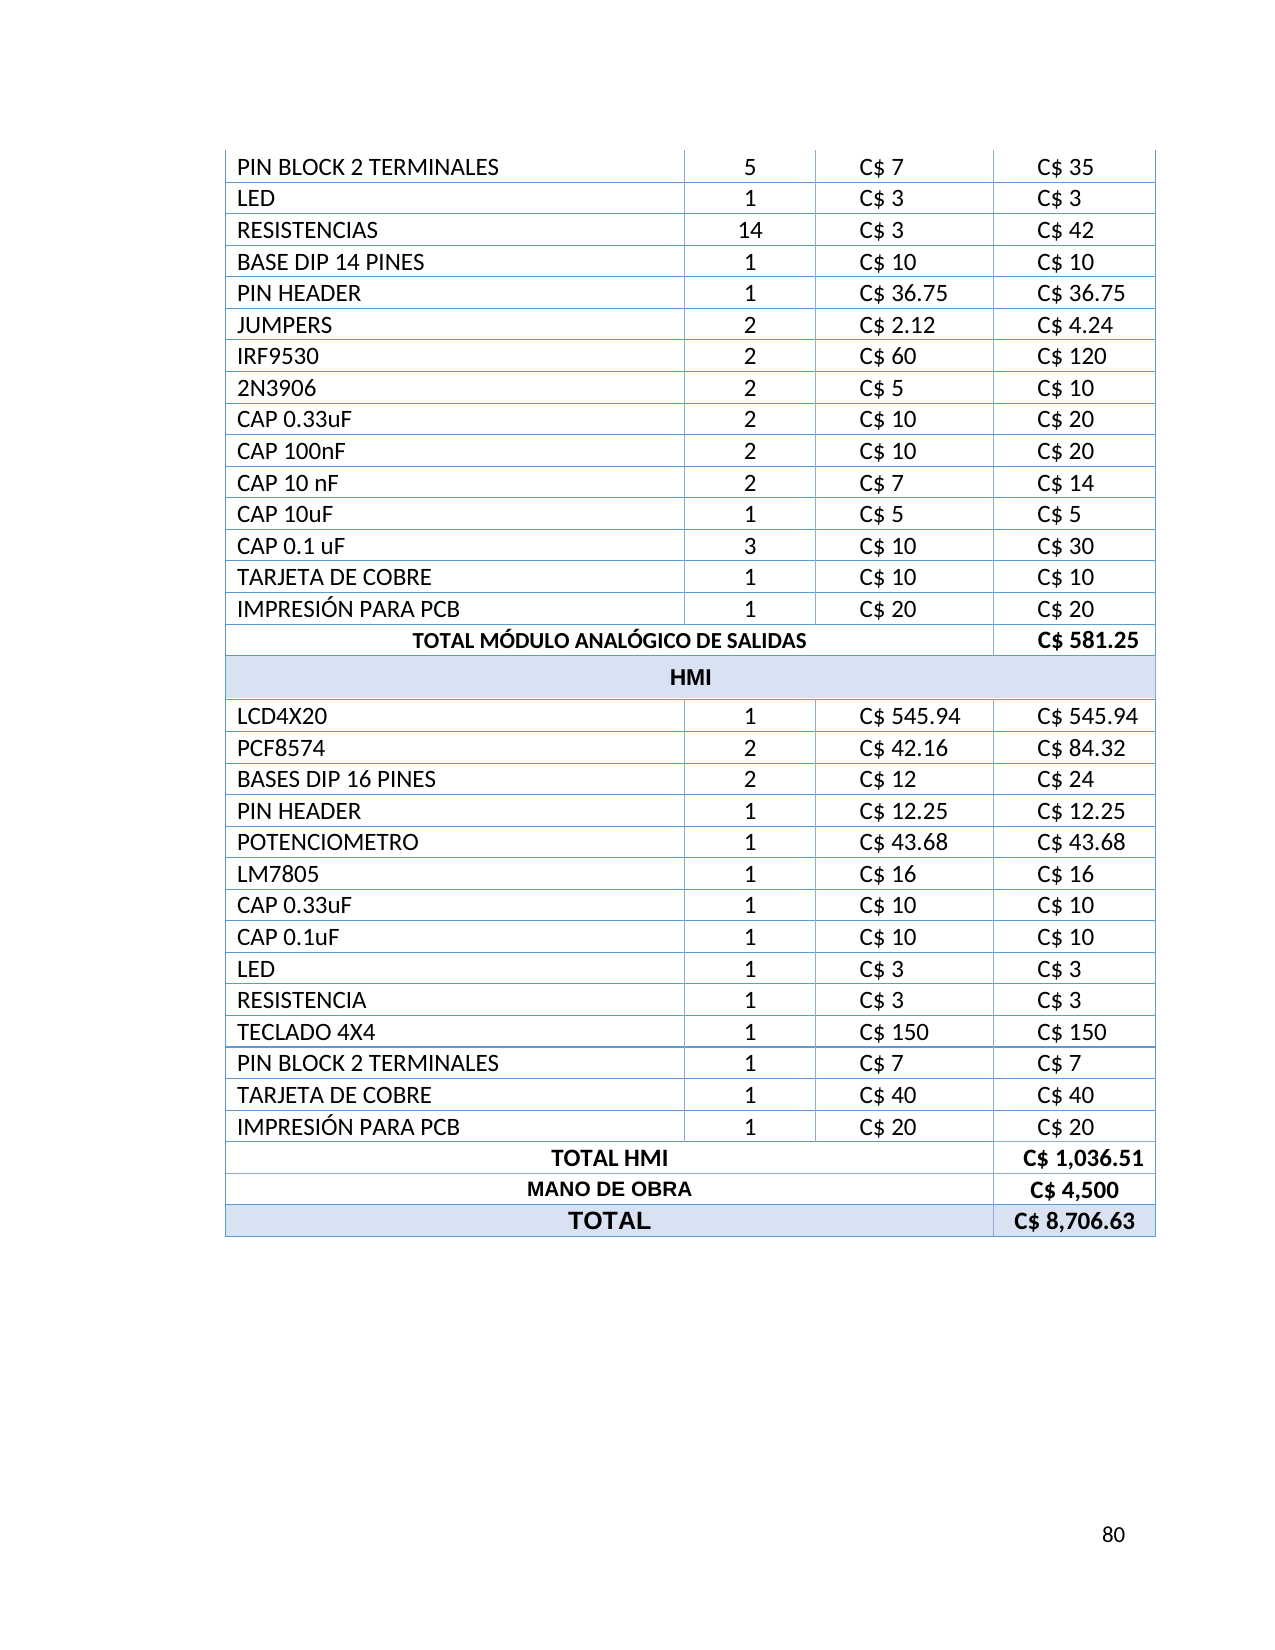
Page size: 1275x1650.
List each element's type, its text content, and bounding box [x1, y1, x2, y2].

table_cell RESISTENCIA [226, 984, 684, 1015]
table_cell IRF9530 [226, 340, 684, 371]
table_cell CAP 10uF [226, 498, 684, 529]
table_cell 1 [685, 890, 815, 920]
table_cell C$ 5 [816, 498, 993, 529]
table_cell C$ 20 [994, 593, 1155, 623]
table_cell 1 [685, 593, 815, 623]
table_cell TOTAL HMI [226, 1142, 993, 1173]
table_cell 2 [685, 435, 815, 466]
table_cell 1 [685, 498, 815, 529]
table_cell IMPRESIÓN PARA PCB [226, 593, 684, 623]
table_cell TECLADO 4X4 [226, 1016, 684, 1046]
table_cell C$ 1,036.51 [994, 1142, 1155, 1173]
table_cell C$ 5 [994, 498, 1155, 529]
table_cell 2 [685, 404, 815, 434]
table_cell LED [226, 953, 684, 983]
table_cell C$ 545.94 [816, 700, 993, 731]
table_cell C$ 43.68 [994, 827, 1155, 857]
table_cell 2 [685, 372, 815, 402]
table_cell 1 [685, 953, 815, 983]
table_cell C$ 40 [994, 1079, 1155, 1109]
table_cell 2N3906 [226, 372, 684, 402]
table_cell 1 [685, 858, 815, 889]
table_cell C$ 10 [994, 372, 1155, 402]
table_cell C$ 16 [994, 858, 1155, 889]
table_cell 1 [685, 561, 815, 592]
table_cell 2 [685, 764, 815, 794]
table_cell IMPRESIÓN PARA PCB [226, 1111, 684, 1141]
table_cell 1 [685, 1048, 815, 1078]
table_cell C$ 3 [994, 953, 1155, 983]
table_cell C$ 2.12 [816, 309, 993, 339]
table_cell C$ 10 [816, 921, 993, 952]
table_cell C$ 84.32 [994, 732, 1155, 762]
table_cell 1 [685, 921, 815, 952]
table_cell TARJETA DE COBRE [226, 1079, 684, 1109]
table_cell C$ 35 [994, 150, 1155, 182]
table_cell C$ 24 [994, 764, 1155, 794]
table_cell 2 [685, 309, 815, 339]
table_cell C$ 10 [994, 921, 1155, 952]
table_cell C$ 150 [816, 1016, 993, 1046]
table_cell C$ 120 [994, 340, 1155, 371]
table_cell C$ 20 [994, 1111, 1155, 1141]
table_cell C$ 7 [816, 150, 993, 182]
table_cell C$ 3 [994, 183, 1155, 213]
table_cell C$ 10 [816, 890, 993, 920]
table_cell CAP 0.33uF [226, 890, 684, 920]
table_cell C$ 5 [816, 372, 993, 402]
table_cell CAP 0.1uF [226, 921, 684, 952]
table_cell 1 [685, 246, 815, 276]
table_cell C$ 40 [816, 1079, 993, 1109]
table_cell C$ 36.75 [994, 277, 1155, 308]
table_cell 2 [685, 732, 815, 762]
table_cell C$ 3 [816, 953, 993, 983]
table_cell 1 [685, 1016, 815, 1046]
table_cell MANO DE OBRA [226, 1174, 993, 1204]
table_cell C$ 3 [816, 984, 993, 1015]
table_cell BASE DIP 14 PINES [226, 246, 684, 276]
table_cell CAP 0.1 uF [226, 530, 684, 560]
table_cell 3 [685, 530, 815, 560]
table_cell C$ 12.25 [994, 795, 1155, 826]
table_cell C$ 4,500 [994, 1174, 1155, 1204]
table_cell LED [226, 183, 684, 213]
table_cell C$ 42.16 [816, 732, 993, 762]
table_cell 2 [685, 340, 815, 371]
table_cell C$ 10 [816, 530, 993, 560]
table_cell 14 [685, 214, 815, 245]
table_cell C$ 10 [816, 435, 993, 466]
table_cell C$ 10 [994, 246, 1155, 276]
table_cell 1 [685, 795, 815, 826]
table_cell C$ 3 [816, 183, 993, 213]
table_cell C$ 10 [816, 246, 993, 276]
table_cell C$ 10 [994, 561, 1155, 592]
table_cell 1 [685, 700, 815, 731]
table_cell 1 [685, 1079, 815, 1109]
table_cell C$ 4.24 [994, 309, 1155, 339]
table_cell C$ 3 [994, 984, 1155, 1015]
table_cell C$ 581.25 [994, 625, 1155, 655]
table_cell TOTAL MÓDULO ANALÓGICO DE SALIDAS [226, 625, 993, 655]
table_cell C$ 14 [994, 467, 1155, 497]
table_cell RESISTENCIAS [226, 214, 684, 245]
table_cell PIN BLOCK 2 TERMINALES [226, 150, 684, 182]
table_cell C$ 30 [994, 530, 1155, 560]
table_cell C$ 10 [816, 404, 993, 434]
table_cell CAP 100nF [226, 435, 684, 466]
table_cell C$ 43.68 [816, 827, 993, 857]
table_cell 2 [685, 467, 815, 497]
table_cell CAP 10 nF [226, 467, 684, 497]
table_cell C$ 150 [994, 1017, 1154, 1045]
table_cell C$ 12 [816, 764, 993, 794]
table_cell LCD4X20 [226, 700, 684, 731]
table_cell POTENCIOMETRO [226, 827, 684, 857]
table_cell C$ 10 [816, 561, 993, 592]
table_cell JUMPERS [226, 309, 684, 339]
table_cell C$ 12.25 [816, 795, 993, 826]
table_cell CAP 0.33uF [226, 404, 684, 434]
table_cell C$ 20 [816, 1111, 993, 1141]
table_cell TOTAL [226, 1205, 993, 1236]
table_cell C$ 36.75 [816, 277, 993, 308]
table_cell HMI [226, 656, 1155, 698]
table_cell C$ 545.94 [994, 700, 1155, 731]
table_cell C$ 10 [994, 890, 1155, 920]
table_cell C$ 7 [816, 1048, 993, 1078]
table_cell 1 [685, 827, 815, 857]
table_cell PIN HEADER [226, 277, 684, 308]
table_cell C$ 8,706.63 [994, 1205, 1155, 1236]
table_cell 1 [685, 1111, 815, 1141]
table_cell PIN BLOCK 2 TERMINALES [226, 1048, 684, 1078]
table_cell C$ 20 [994, 435, 1155, 466]
table_cell 1 [685, 984, 815, 1015]
table_cell C$ 7 [816, 467, 993, 497]
table_cell LM7805 [226, 858, 684, 889]
table_cell PCF8574 [226, 732, 684, 762]
table_cell C$ 20 [816, 593, 993, 623]
table_cell 5 [685, 150, 815, 182]
table_cell 1 [685, 183, 815, 213]
table_cell PIN HEADER [226, 795, 684, 826]
table_cell 1 [685, 277, 815, 308]
table_cell C$ 3 [816, 214, 993, 245]
table_cell C$ 20 [994, 404, 1155, 434]
table_cell BASES DIP 16 PINES [226, 764, 684, 794]
table_cell C$ 16 [816, 858, 993, 889]
table_cell C$ 42 [994, 214, 1155, 245]
table_cell C$ 7 [994, 1048, 1155, 1078]
table_cell C$ 60 [816, 340, 993, 371]
table_cell TARJETA DE COBRE [226, 561, 684, 592]
